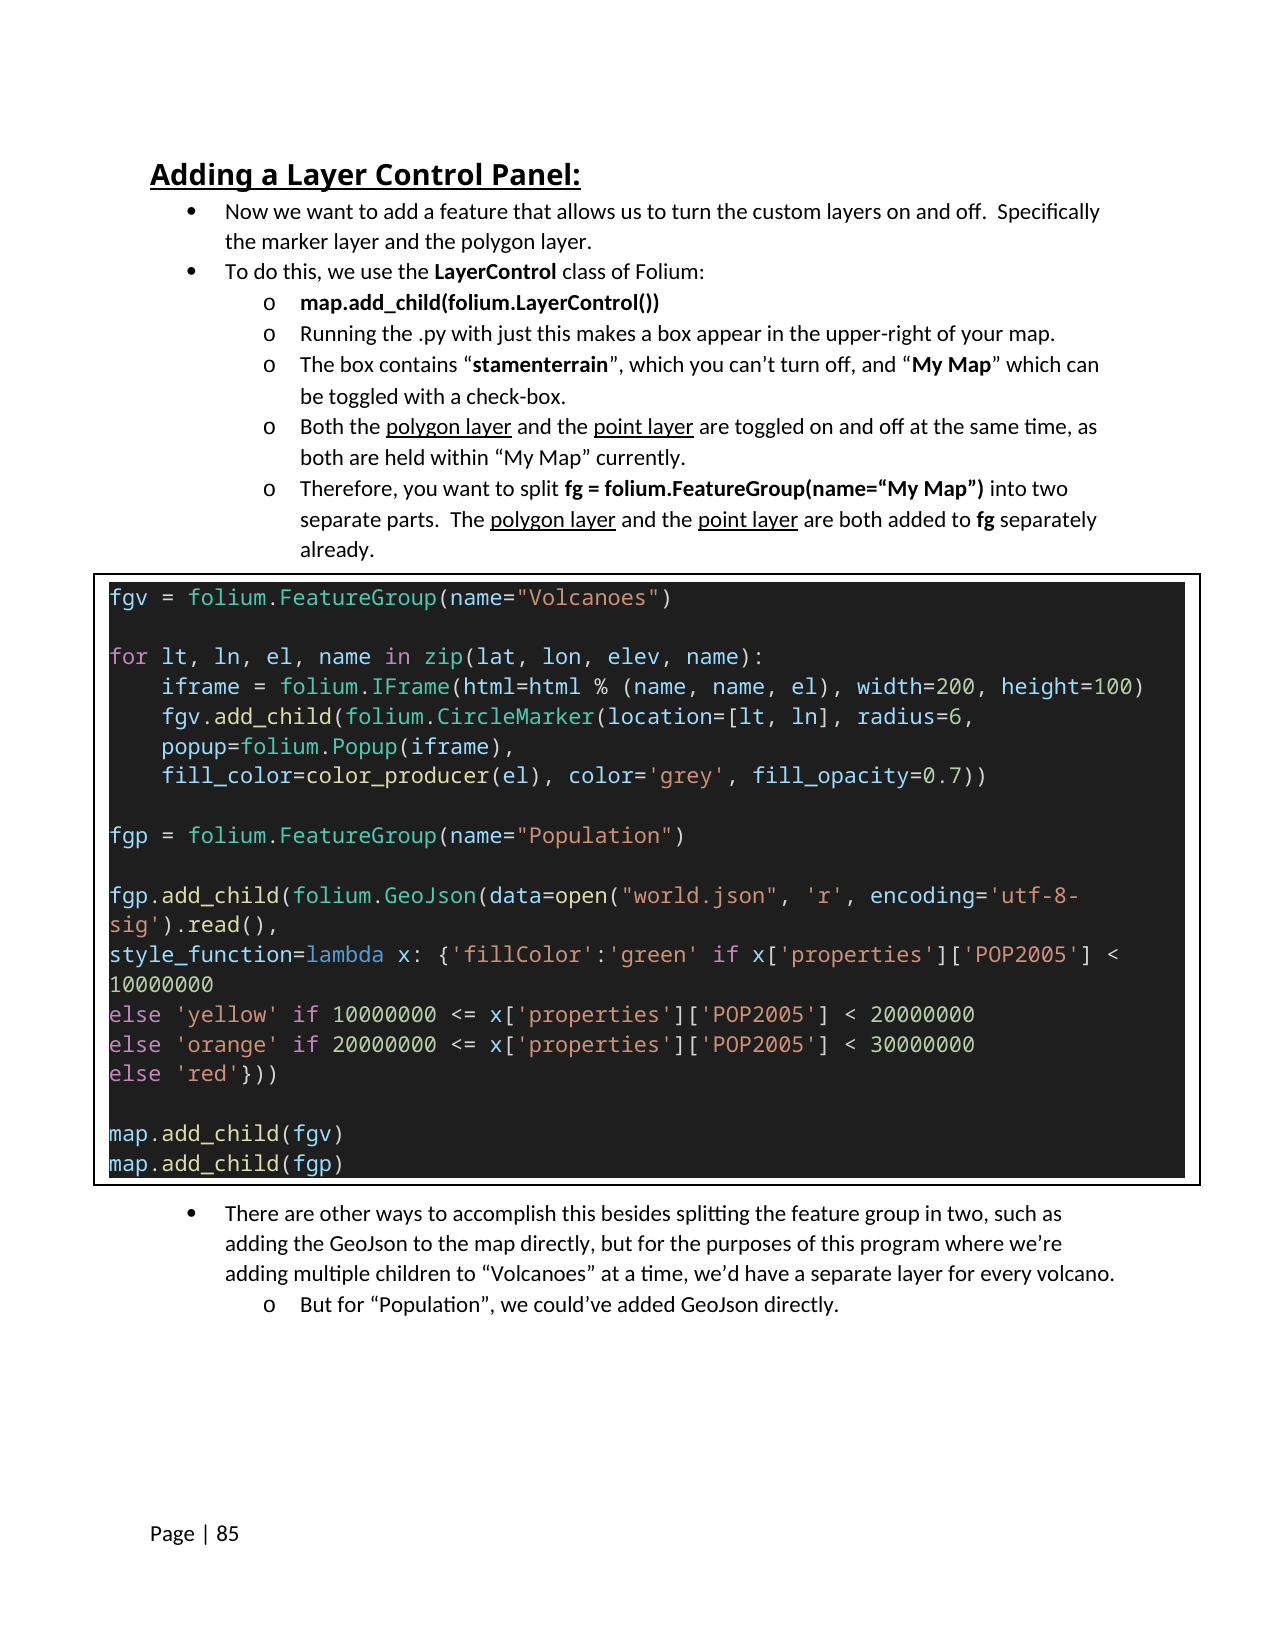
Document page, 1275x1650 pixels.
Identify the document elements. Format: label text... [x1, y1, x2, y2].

list But for “Population”, we could’ve added GeoJson directly. [262, 1290, 1125, 1319]
subtitle Adding a Layer Control Panel: [150, 154, 1125, 194]
list map.add_child(folium.LayerControl()) [262, 288, 1125, 317]
list The box contains “stamenterrain”, which you can’t turn off, and “My Map” which can be toggled with a check-box. [262, 351, 1125, 410]
list To do this, we use the LayerControl class of Folium: [187, 257, 1125, 285]
list Therefore, you want to split fg = folium.FeatureGroup(name=“My Map”) into two separate parts. The polygon layer and the point layer are both added to fg separately already. [262, 474, 1125, 563]
list Both the polygon layer and the point layer are toggled on and off at the same time, as both are held within “My Map” currently. [262, 412, 1125, 471]
list There are other ways to accomplish this besides splitting the feature group in two, such as adding the GeoJson to the map directly, but for the purposes of this program where we’re adding multiple children to “Volcanoes” at a time, we’d have a separate layer for every volcano. [187, 1186, 1125, 1288]
list Running the .py with just this makes a box appear in the upper-right of your map. [262, 319, 1125, 348]
list Now we want to add a feature that allows us to turn the custom layers on and off. Specifically the marker layer and the polygon layer. [187, 197, 1125, 255]
